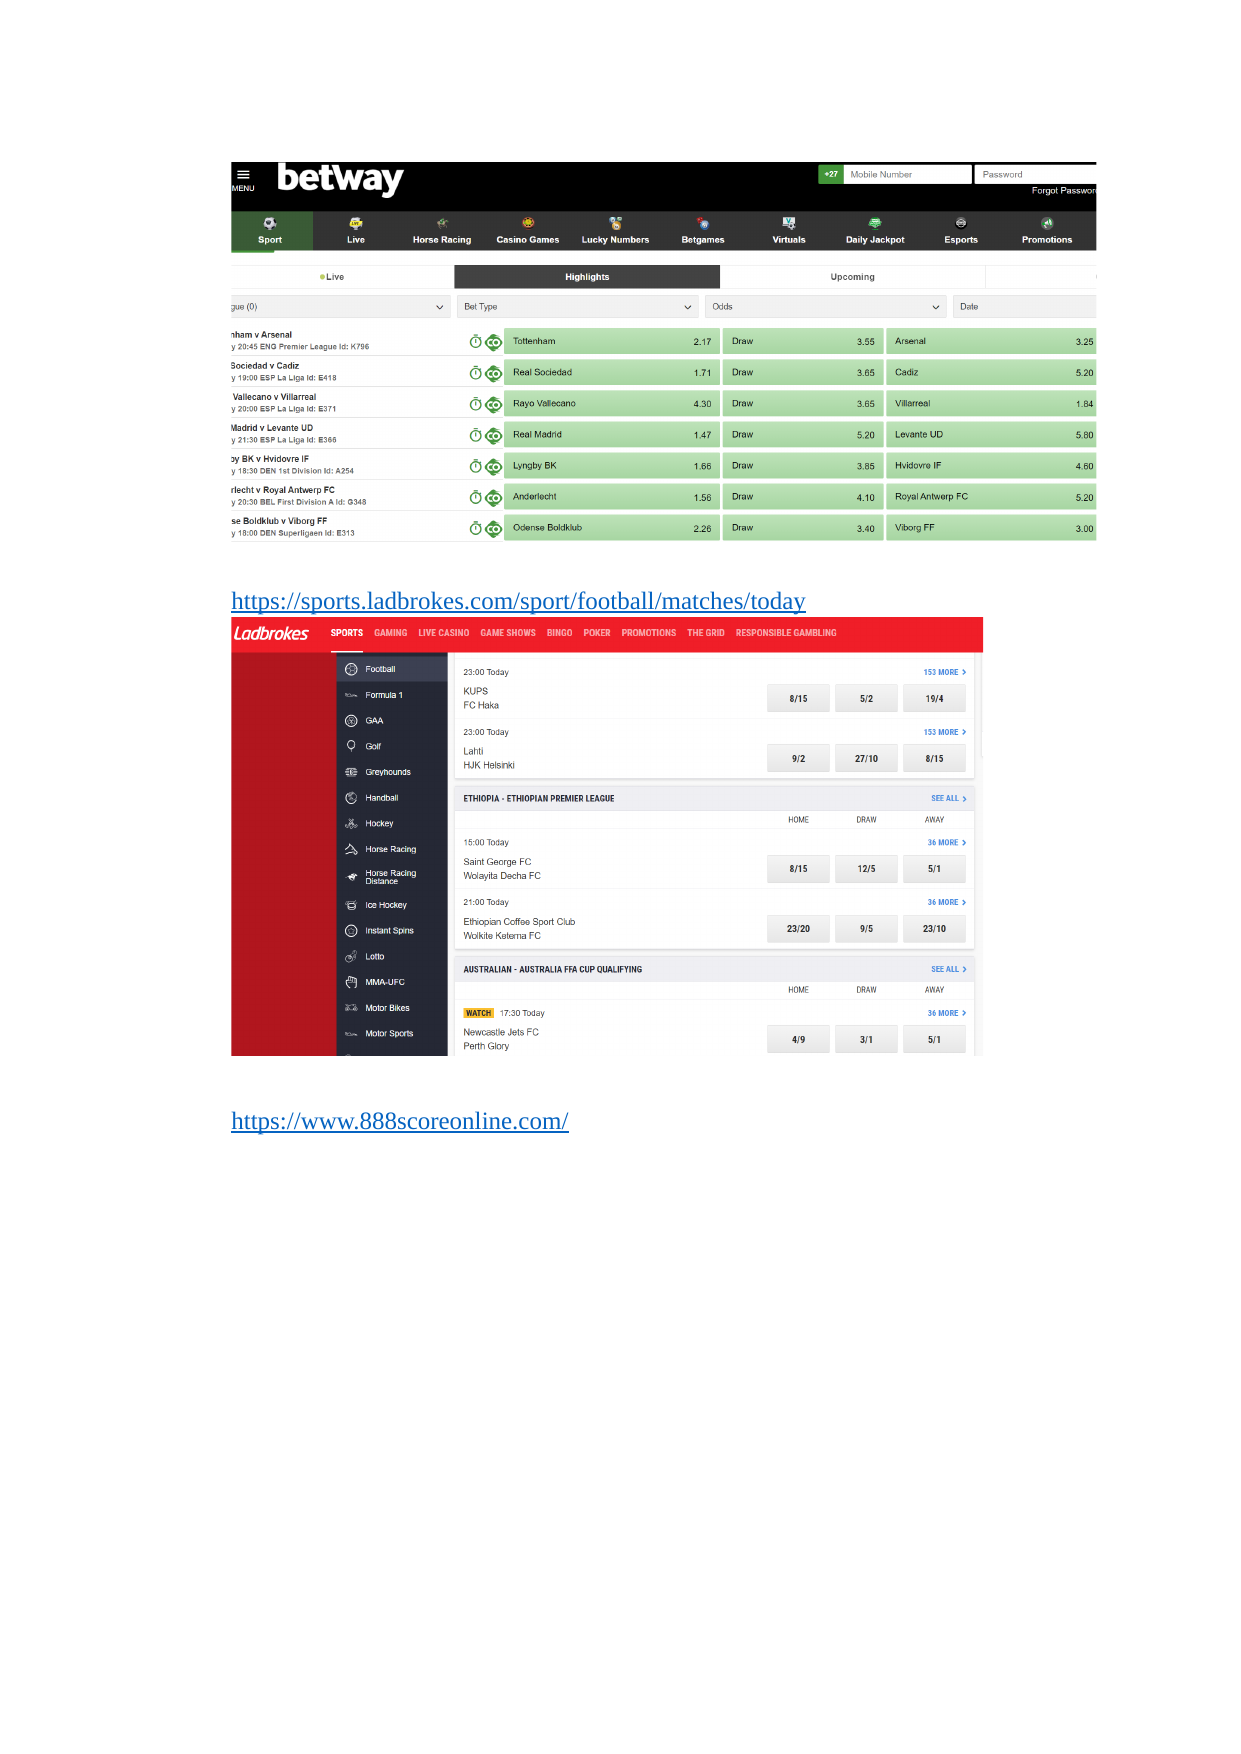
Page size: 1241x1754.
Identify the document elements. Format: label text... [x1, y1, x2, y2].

picture [231, 617, 984, 1056]
picture [231, 162, 1097, 542]
list https://sports.ladbrokes.com/sport/football/matches/today [231, 584, 1053, 617]
list https://www.888scoreonline.com/ [231, 1104, 1053, 1137]
